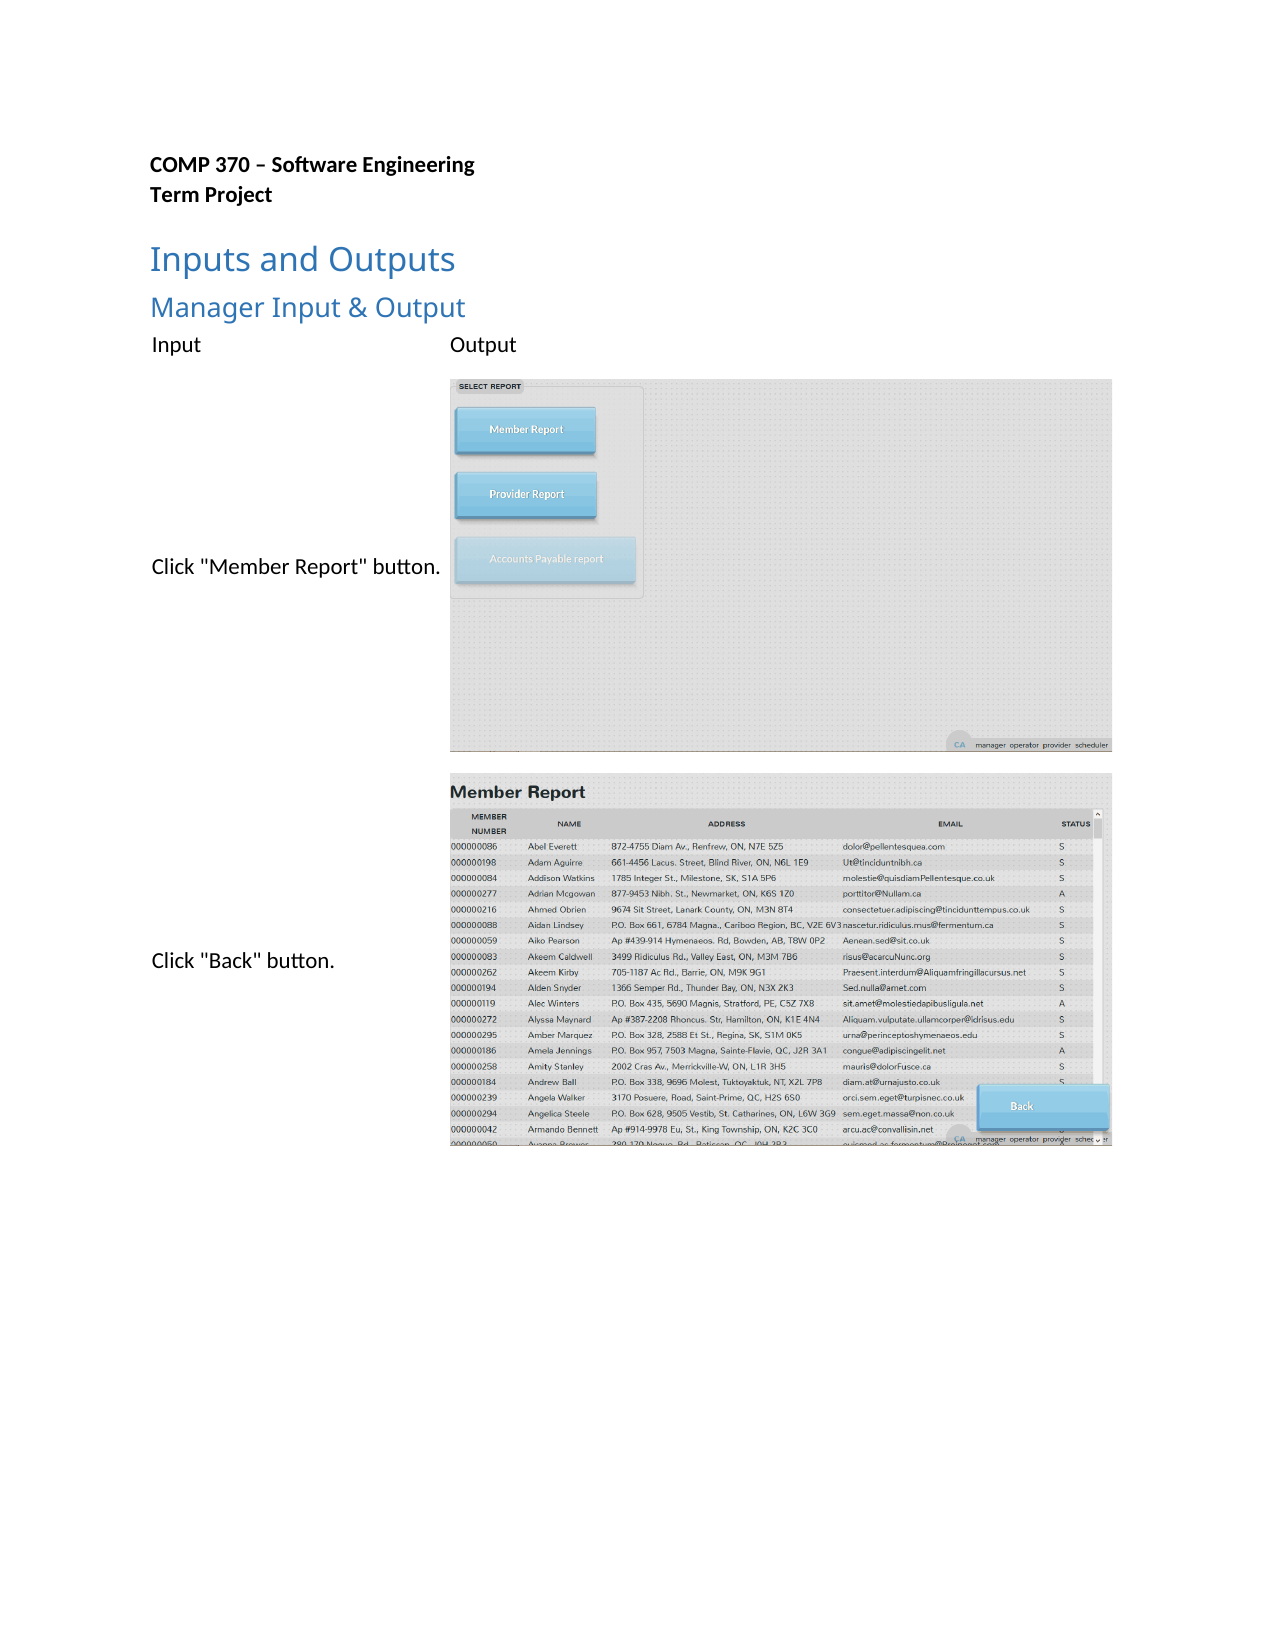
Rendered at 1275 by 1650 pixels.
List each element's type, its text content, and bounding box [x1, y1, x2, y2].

table_header Output [448, 328, 1119, 378]
subtitle Manager Input & Output [150, 288, 1125, 325]
table_cell Click "Back" button. [150, 772, 448, 1166]
text COMP 370 – Software Engineering Term Project [150, 150, 1125, 208]
table_cell [448, 772, 1119, 1166]
table_cell Click "Member Report" button. [150, 378, 448, 772]
picture [450, 773, 1113, 1146]
subtitle Inputs and Outputs [150, 235, 1125, 281]
table_cell [448, 378, 1119, 772]
picture [450, 379, 1113, 752]
table_header Input [150, 328, 448, 378]
